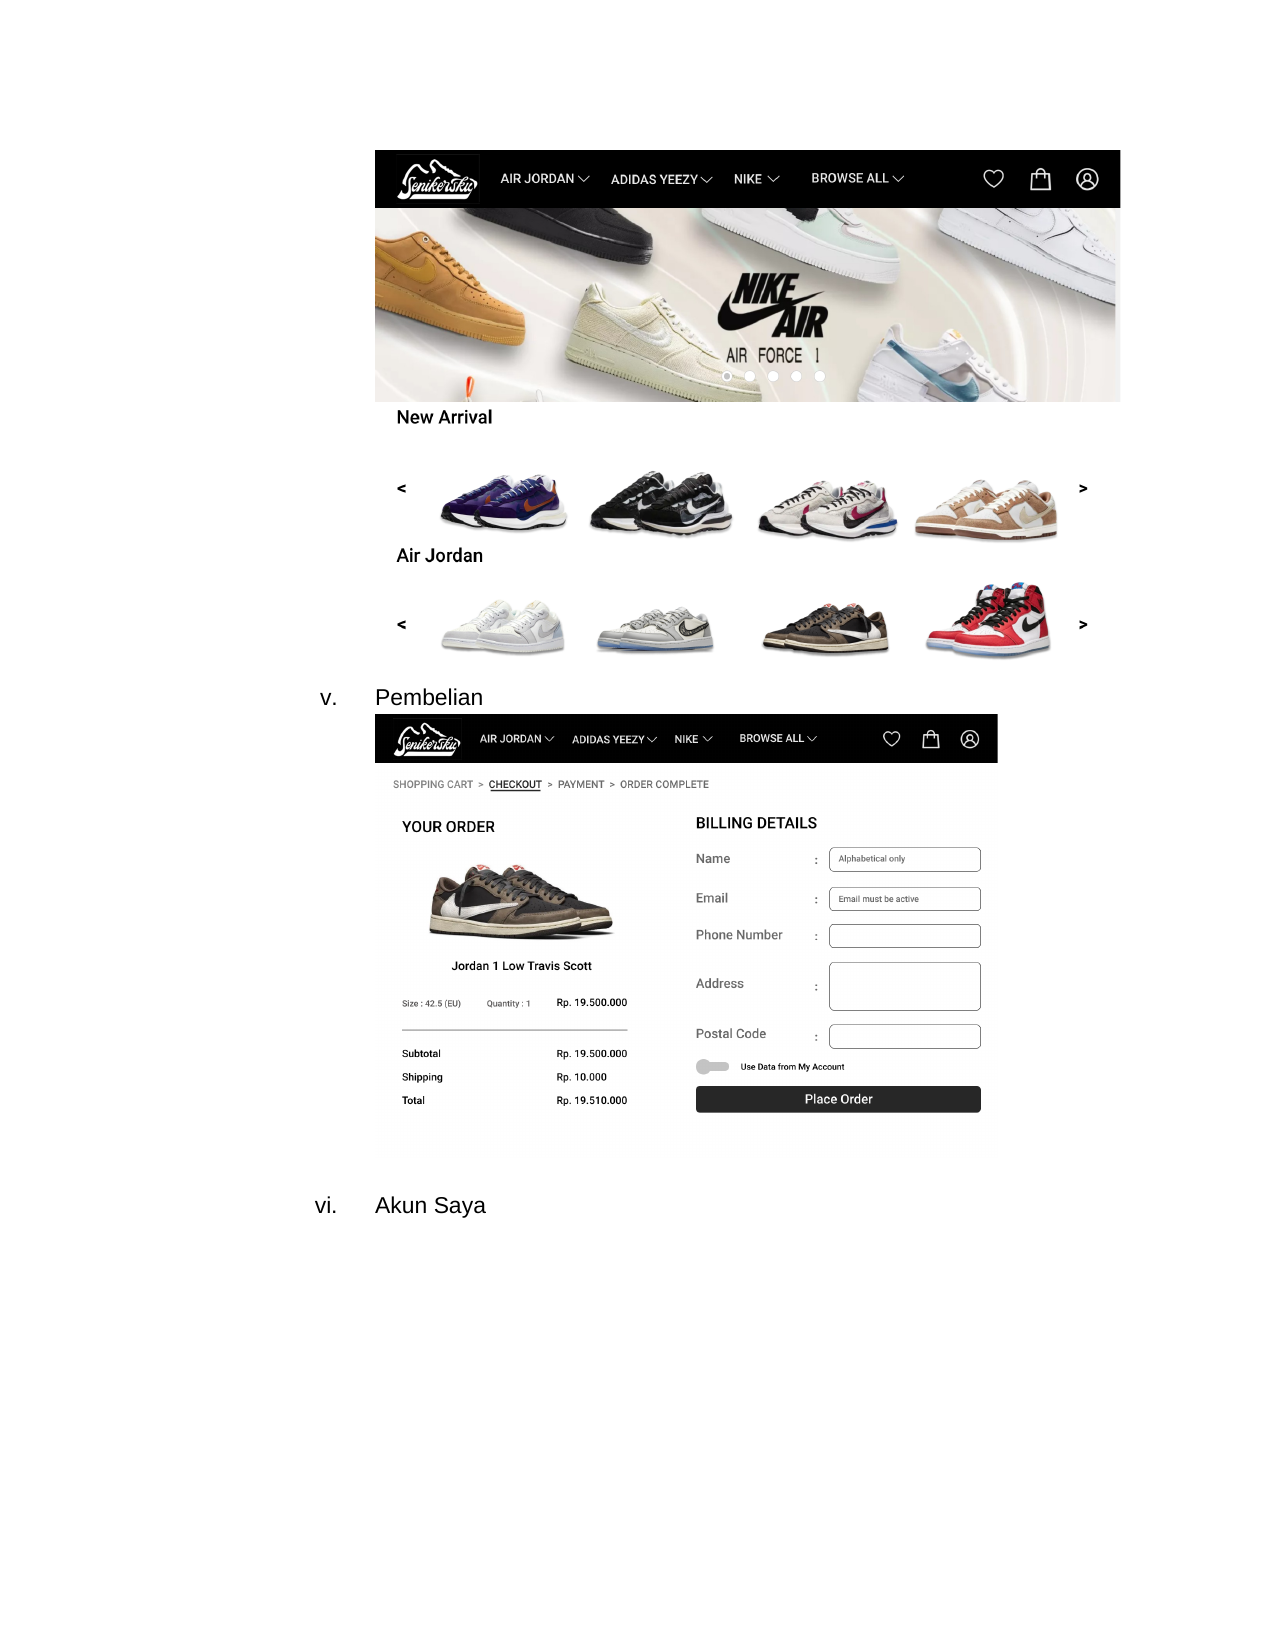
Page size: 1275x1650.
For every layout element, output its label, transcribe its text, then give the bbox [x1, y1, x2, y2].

picture [375, 150, 1121, 681]
list Akun Saya [337, 1192, 1125, 1218]
list Pembelian [337, 684, 1125, 711]
picture [375, 714, 998, 1158]
